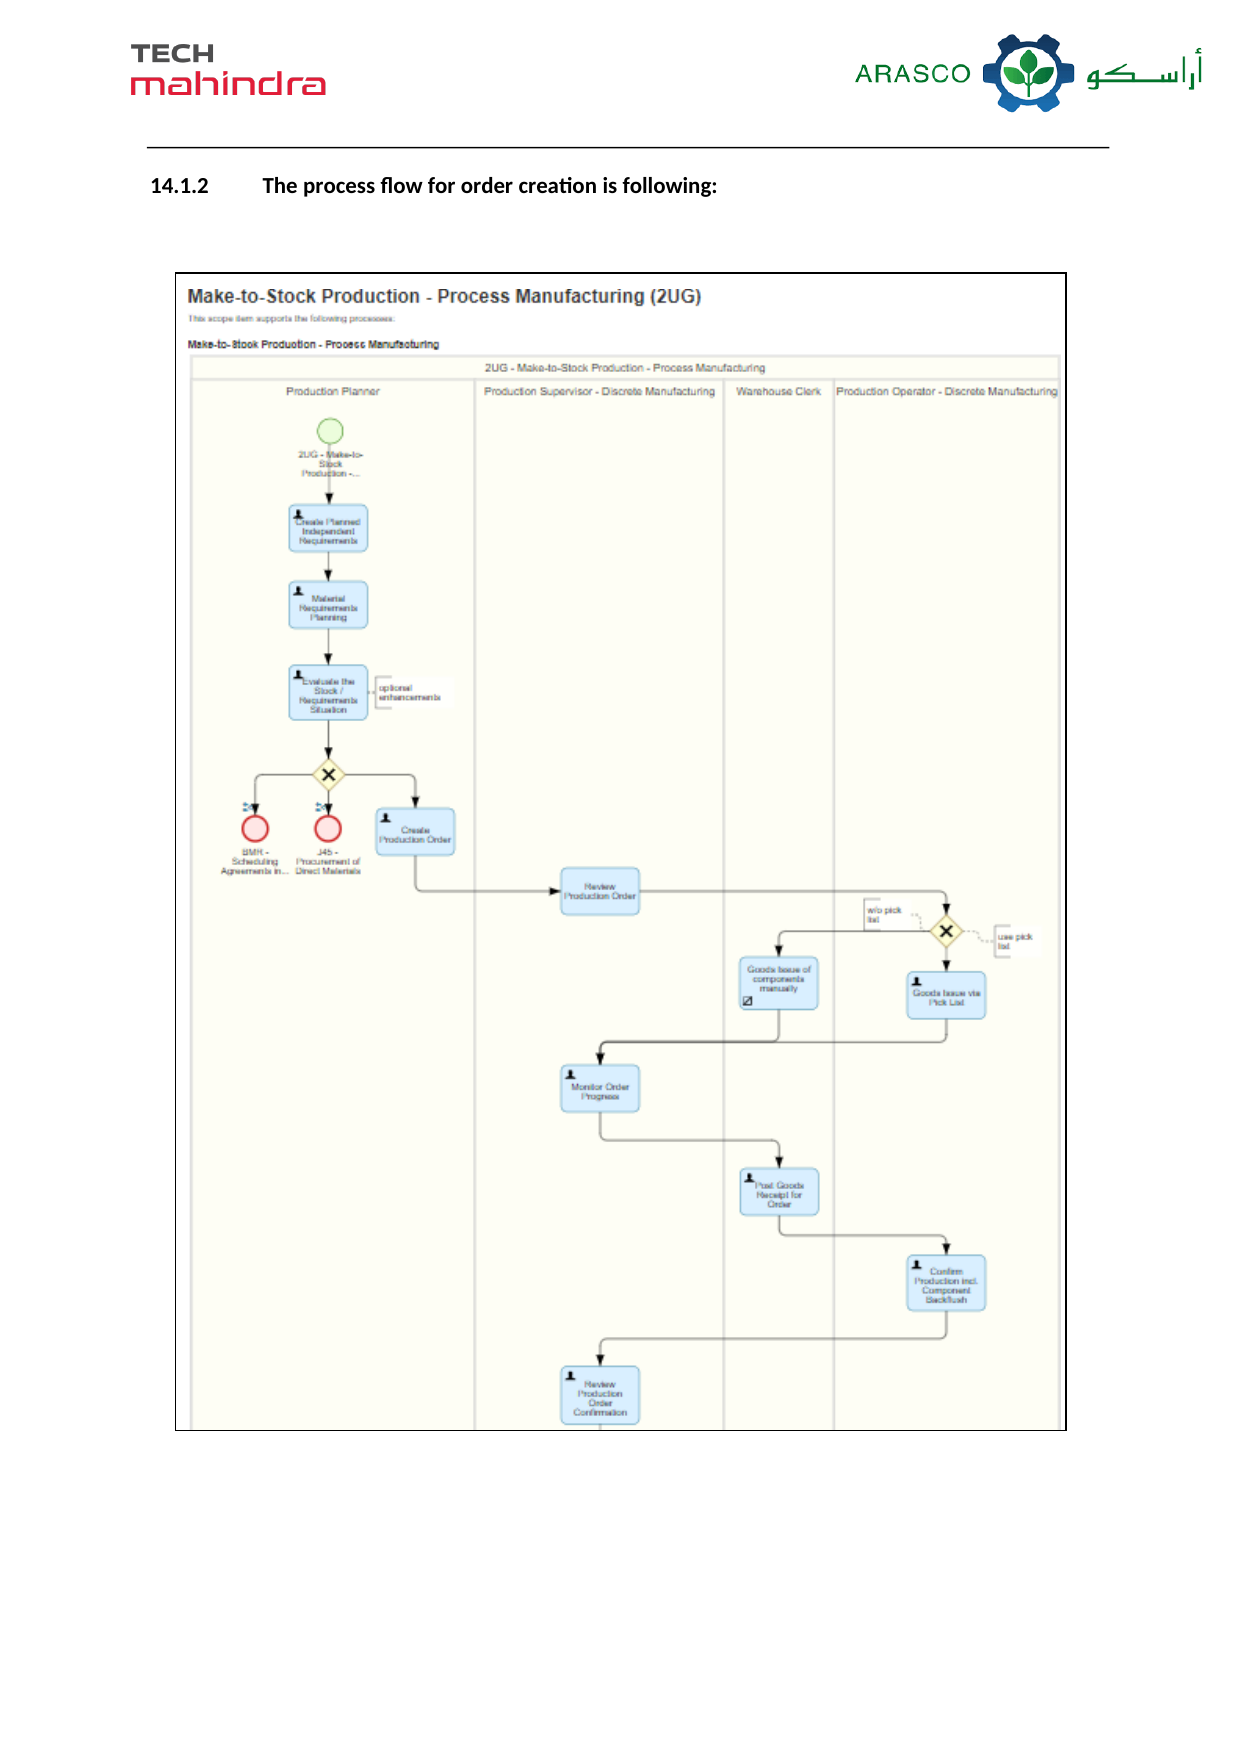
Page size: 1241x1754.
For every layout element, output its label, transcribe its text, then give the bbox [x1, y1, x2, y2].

picture [129, 44, 327, 95]
picture [187, 289, 1061, 1430]
picture [855, 25, 1202, 122]
subtitle The process flow for order creation is following: [150, 171, 1201, 199]
